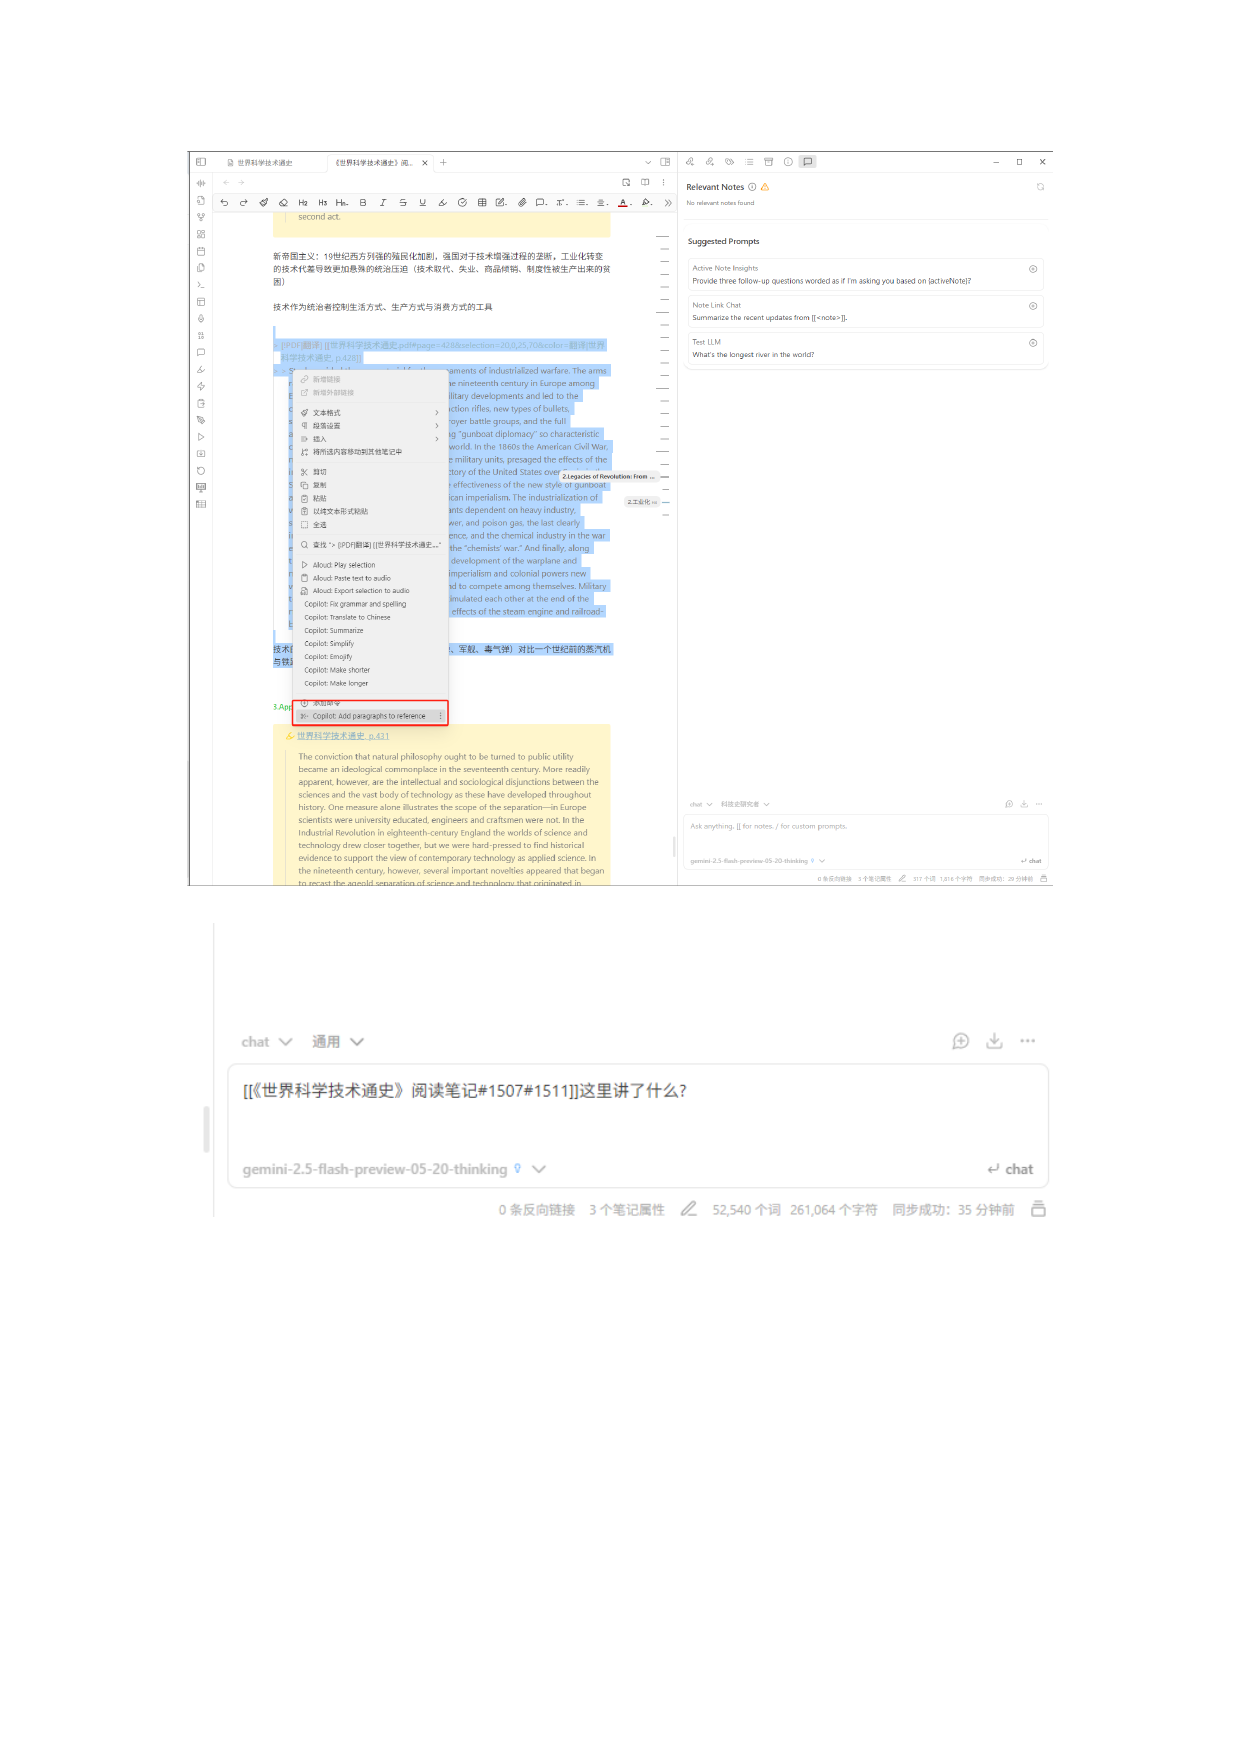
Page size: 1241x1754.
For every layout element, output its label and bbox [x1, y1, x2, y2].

picture [187, 151, 1053, 886]
picture [187, 923, 1053, 1217]
